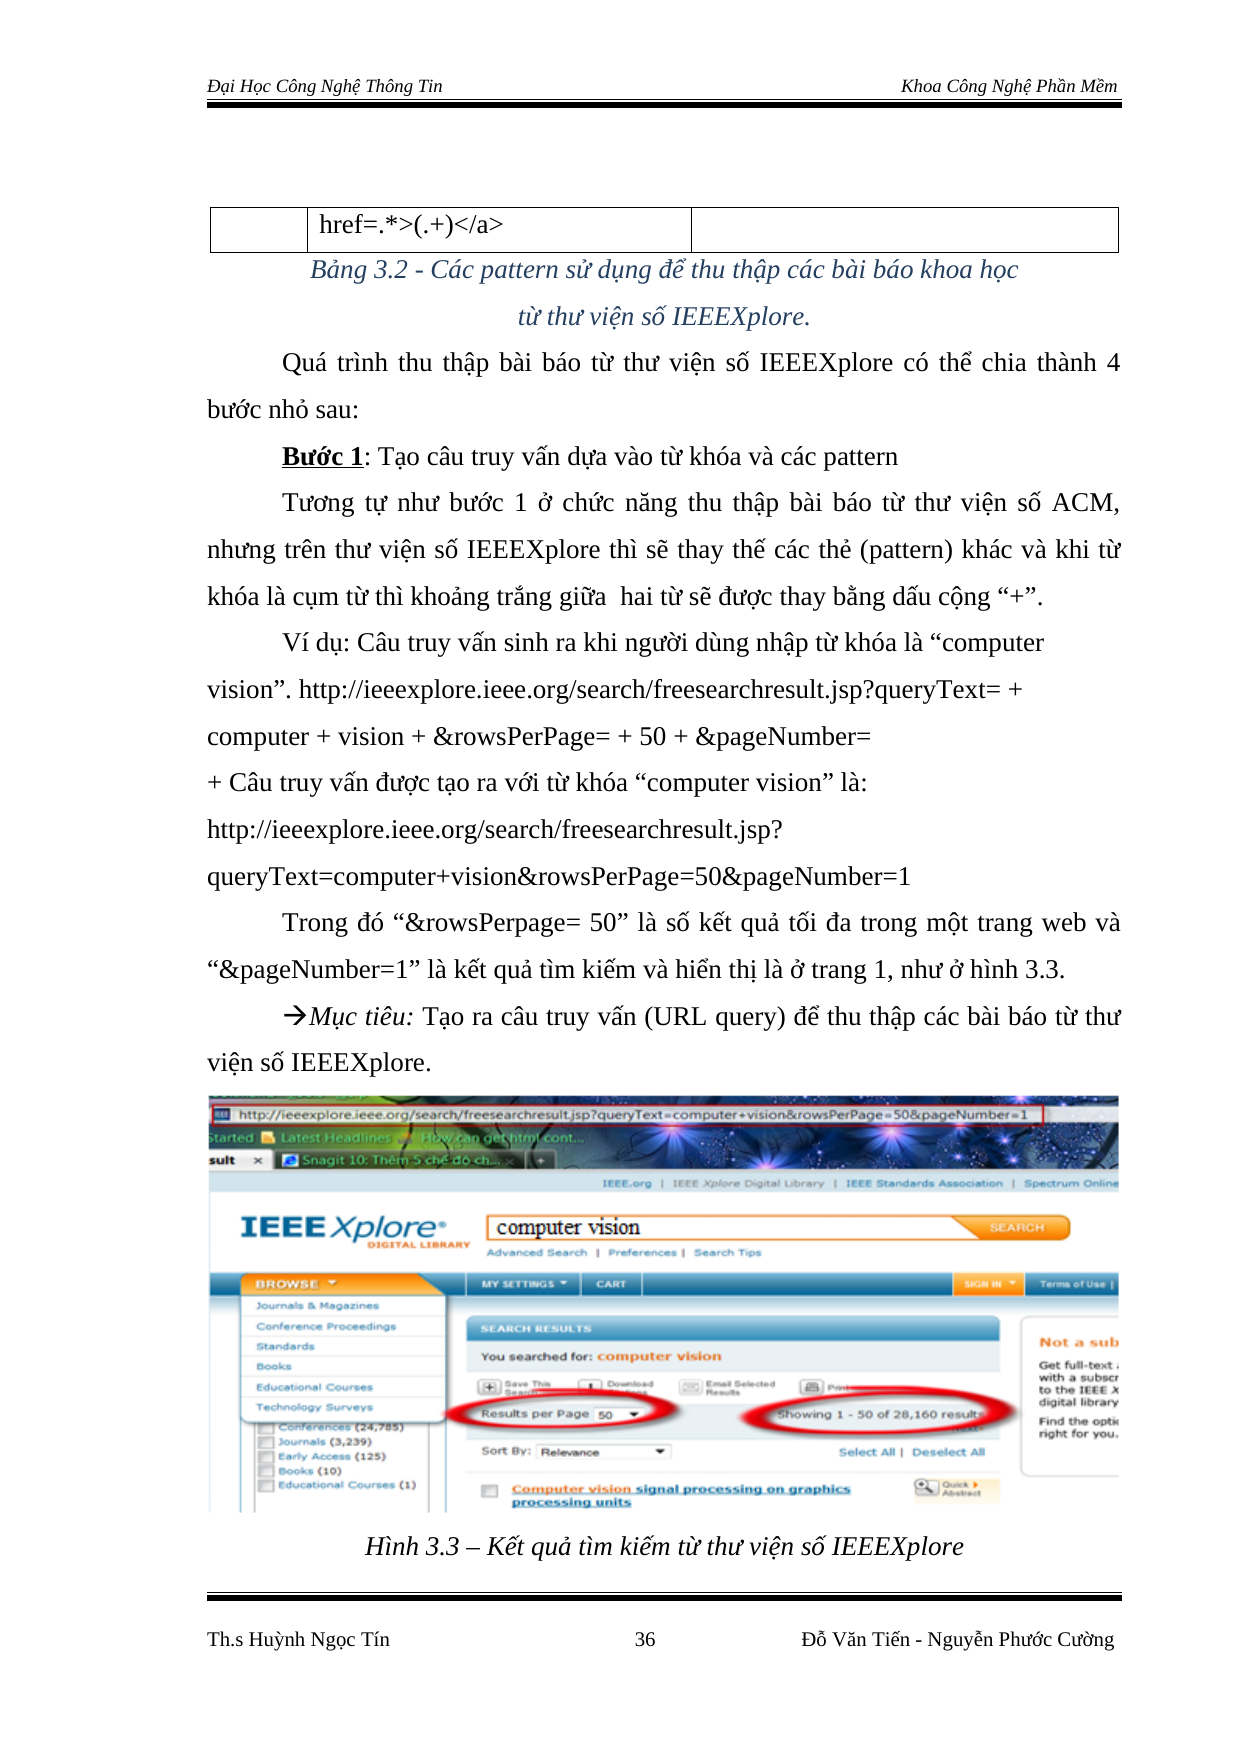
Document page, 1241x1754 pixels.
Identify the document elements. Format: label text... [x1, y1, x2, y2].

text Bước 1: Tạo câu truy vấn dựa vào từ khóa và các pattern [207, 440, 1122, 471]
picture [206, 1093, 1122, 1516]
text + Câu truy vấn được tạo ra với từ khóa “computer vision” là: http://ieeexplore.ieee.org/search/freesearchresult.jsp?queryText=computer+vision&rowsPerPage=50&pageNumber=1 [207, 766, 1122, 891]
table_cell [308, 208, 691, 252]
text Mục tiêu: Tạo ra câu truy vấn (URL query) để thu thập các bài báo từ thư viện số IEEEXplore. [207, 1000, 1122, 1078]
subtitle Bảng 3.2 - Các pattern sử dụng để thu thập các bài báo khoa học [207, 253, 1122, 284]
text Quá trình thu thập bài báo từ thư viện số IEEEXplore có thể chia thành 4 bước nhỏ sau: [207, 346, 1122, 424]
text Ví dụ: Câu truy vấn sinh ra khi người dùng nhập từ khóa là “computer vision”. http://ieeexplore.ieee.org/search/freesearchresult.jsp?queryText= + computer + vision + &rowsPerPage= + 50 + &pageNumber= [207, 626, 1122, 751]
subtitle từ thư viện số IEEEXplore. [207, 300, 1122, 331]
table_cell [692, 208, 1118, 252]
table_cell 17 [211, 208, 307, 252]
text Tương tự như bước 1 ở chức năng thu thập bài báo từ thư viện số ACM, nhưng trên thư viện số IEEEXplore thì sẽ thay thế các thẻ (pattern) khác và khi từ khóa là cụm từ thì khoảng trắng giữa hai từ sẽ được thay bằng dấu cộng “+”. [207, 486, 1122, 611]
subtitle Hình 3.3 – Kết quả tìm kiếm từ thư viện số IEEEXplore [207, 1530, 1122, 1561]
text Trong đó “&rowsPerpage= 50” là số kết quả tối đa trong một trang web và “&pageNumber=1” là kết quả tìm kiếm và hiển thị là ở trang 1, như ở hình 3.3. [207, 906, 1122, 984]
